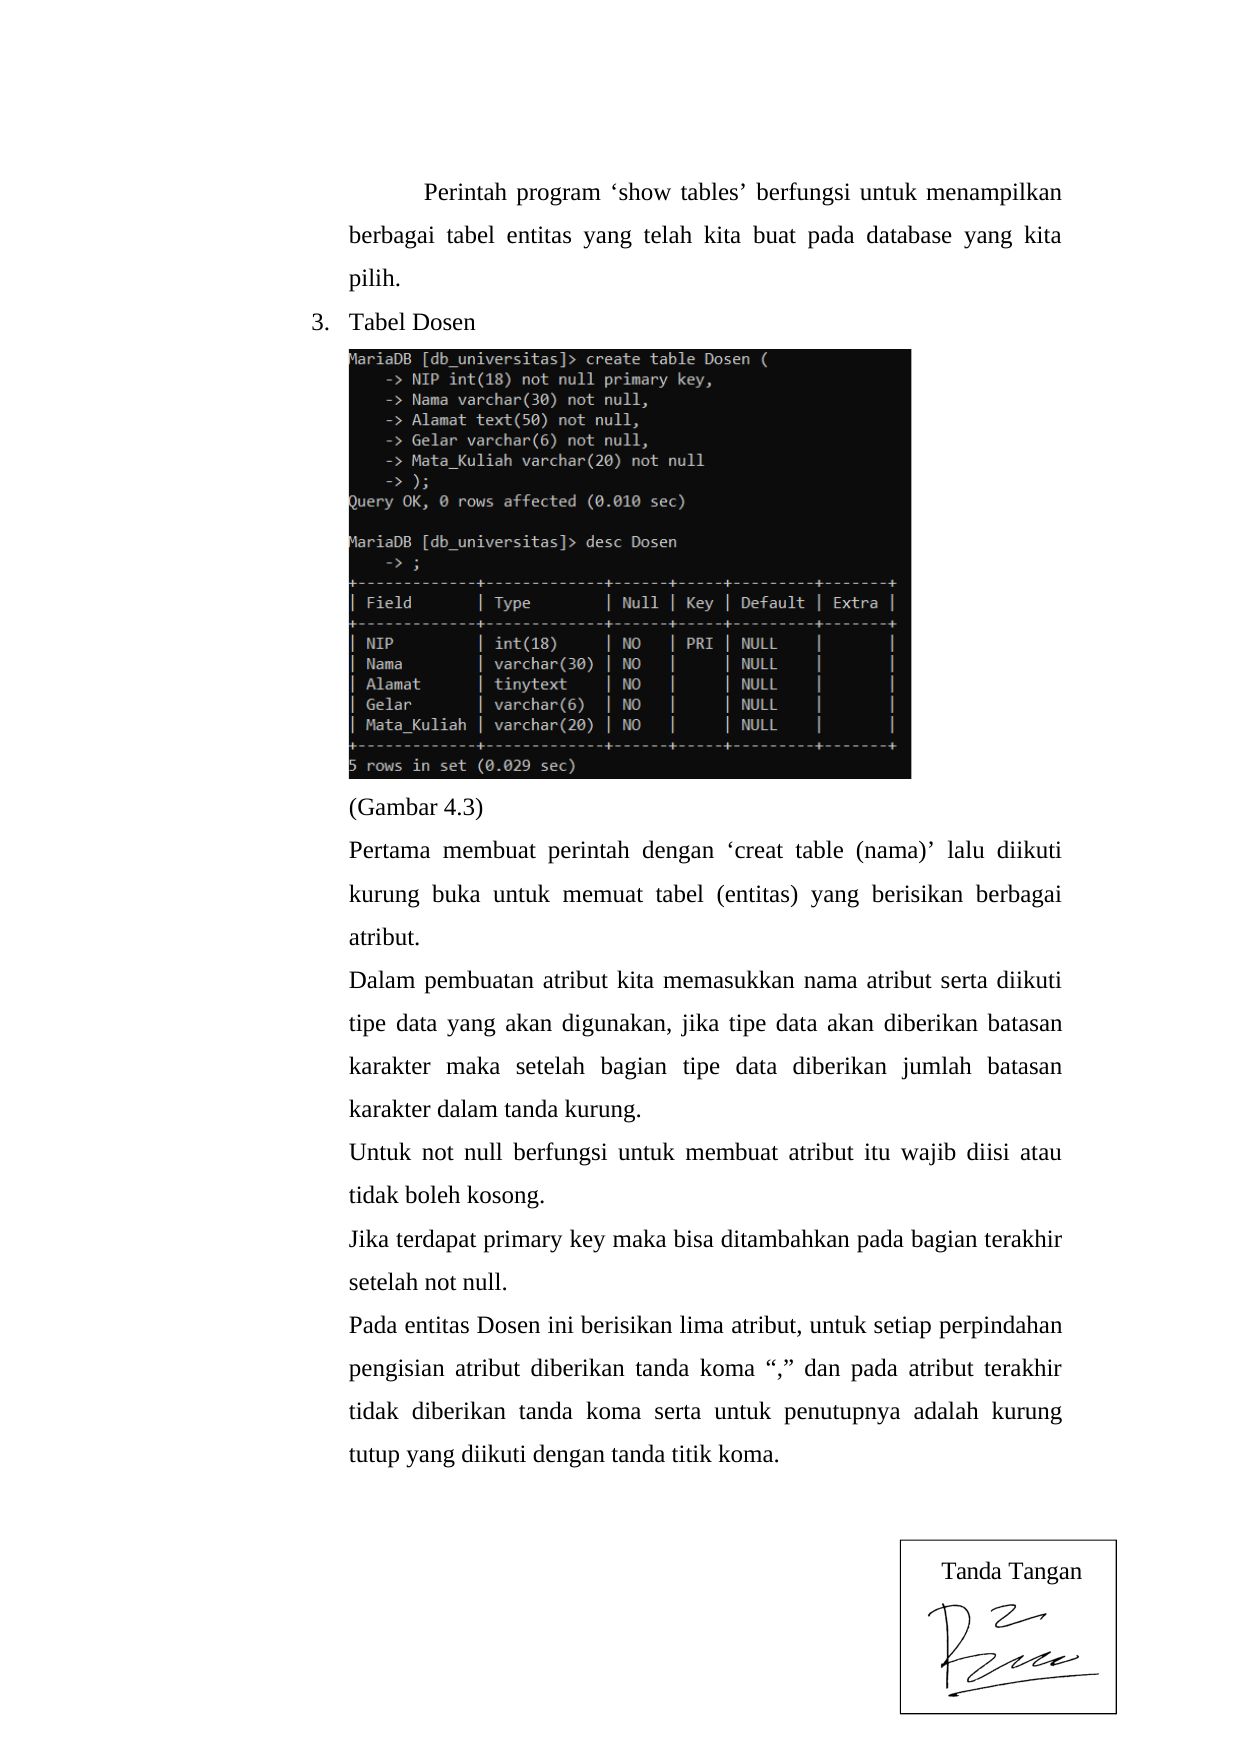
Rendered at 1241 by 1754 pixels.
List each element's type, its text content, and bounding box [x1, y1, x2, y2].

list Dalam pembuatan atribut kita memasukkan nama atribut serta diikuti tipe data yang akan digunakan, jika tipe data akan diberikan batasan karakter maka setelah bagian tipe data diberikan jumlah batasan karakter dalam tanda kurung. [349, 965, 1063, 1123]
list Jika terdapat primary key maka bisa ditambahkan pada bagian terakhir setelah not null. [349, 1224, 1063, 1296]
list Pertama membuat perintah dengan ‘creat table (nama)’ lalu diikuti kurung buka untuk memuat tabel (entitas) yang berisikan berbagai atribut. [349, 836, 1063, 951]
list Pada entitas Dosen ini berisikan lima atribut, untuk setiap perpindahan pengisian atribut diberikan tanda koma “,” dan pada atribut terakhir tidak diberikan tanda koma serta untuk penutupnya adalah kurung tutup yang diikuti dengan tanda titik koma. [349, 1310, 1063, 1468]
list Perintah program ‘show tables’ berfungsi untuk menampilkan berbagai tabel entitas yang telah kita buat pada database yang kita pilih. [349, 177, 1063, 292]
list Untuk not null berfungsi untuk membuat atribut itu wajib diisi atau tidak boleh kosong. [349, 1137, 1063, 1209]
list Tabel Dosen [311, 307, 1063, 335]
picture [348, 349, 912, 779]
list (Gambar 4.3) [349, 792, 1063, 821]
